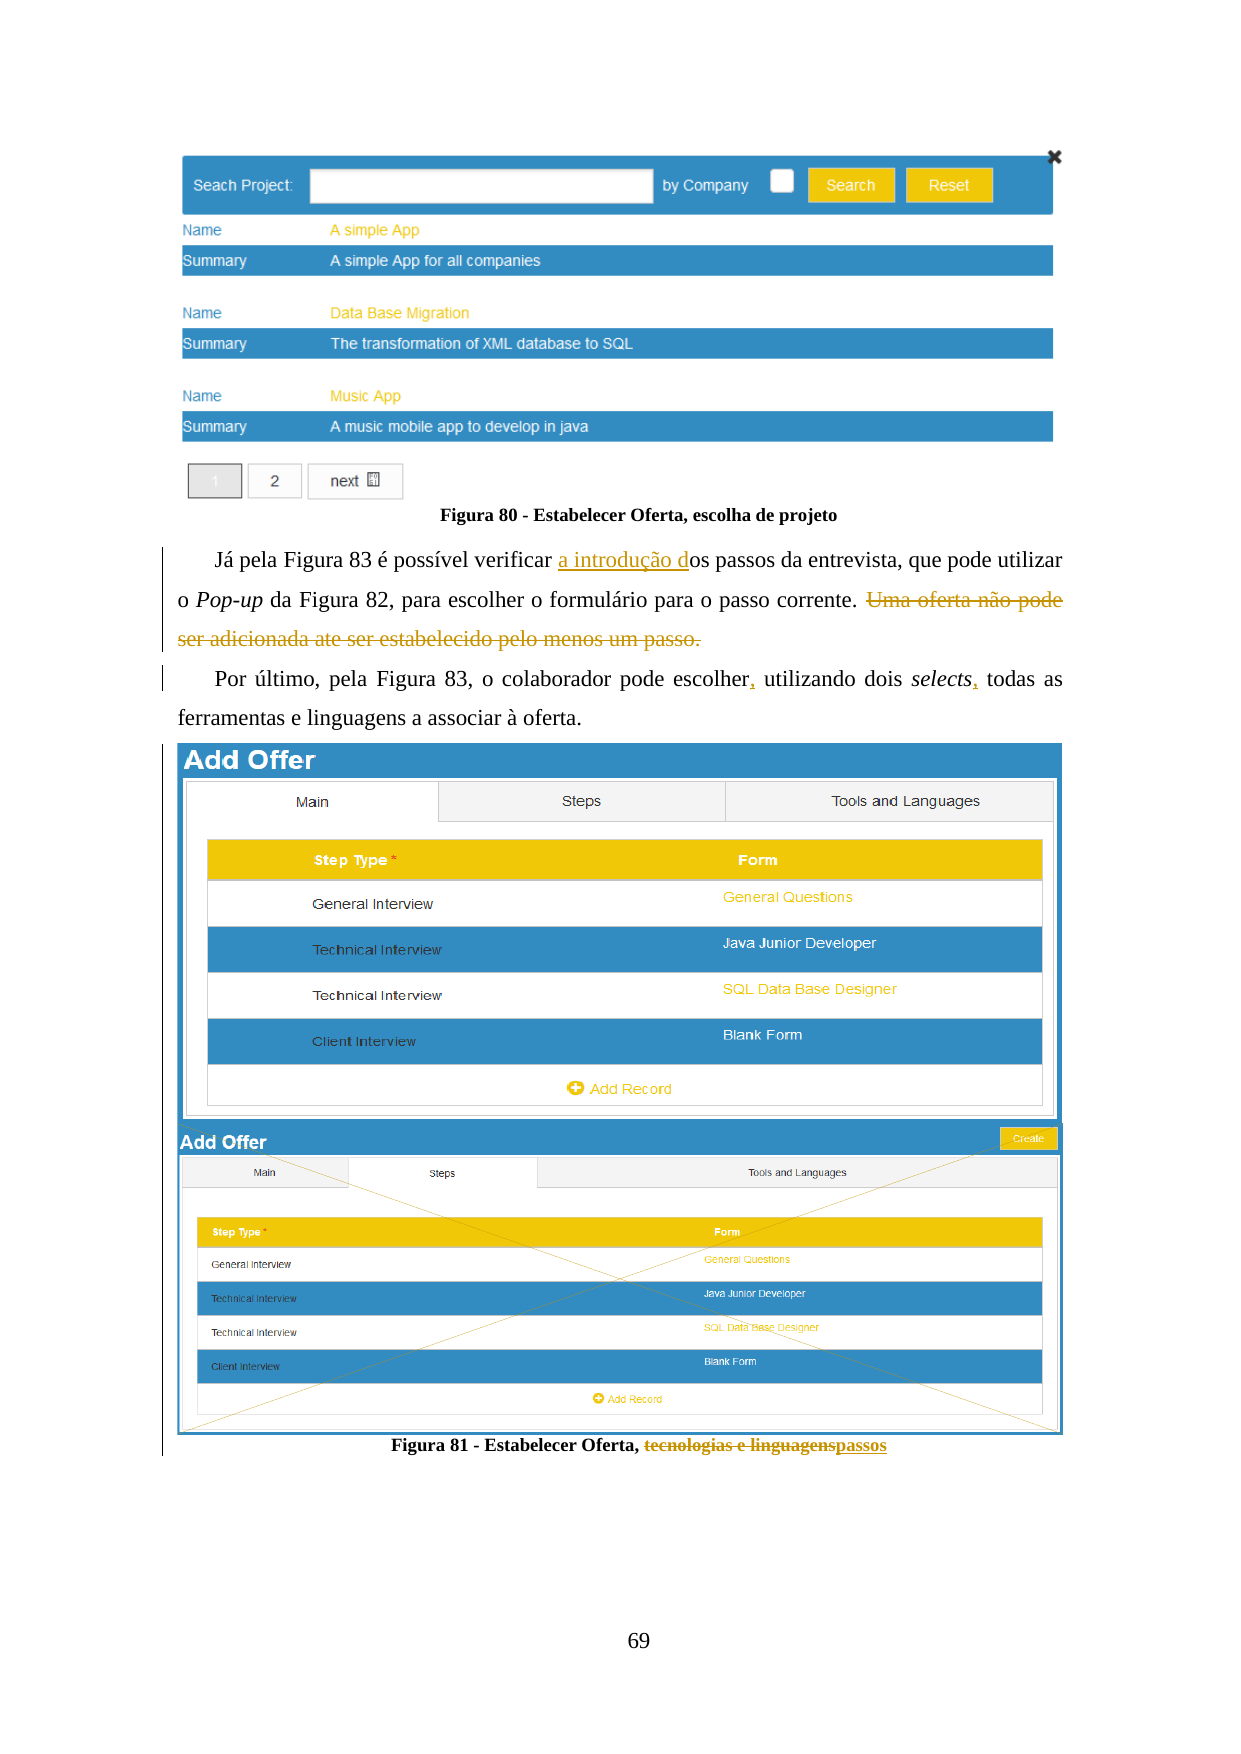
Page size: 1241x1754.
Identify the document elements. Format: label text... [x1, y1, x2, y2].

picture [623, 1125, 1063, 1433]
picture [177, 1125, 617, 1433]
picture [178, 1280, 1062, 1435]
text Figura 80 - Estabelecer Oferta, escolha de projeto [177, 505, 1063, 526]
picture [177, 743, 1063, 1278]
picture [177, 147, 1063, 505]
text Por último, pela , o colaborador pode escolher utilizando dois selects todas as ferramentas e linguagens a associar à oferta. [177, 665, 1063, 731]
text Figura 81 - Estabelecer Oferta, [177, 1435, 1063, 1456]
text Já pela é possível verificar os passos da entrevista, que pode utilizar o Pop-up da , para escolher o formulário para o passo corrente. [177, 547, 1063, 652]
